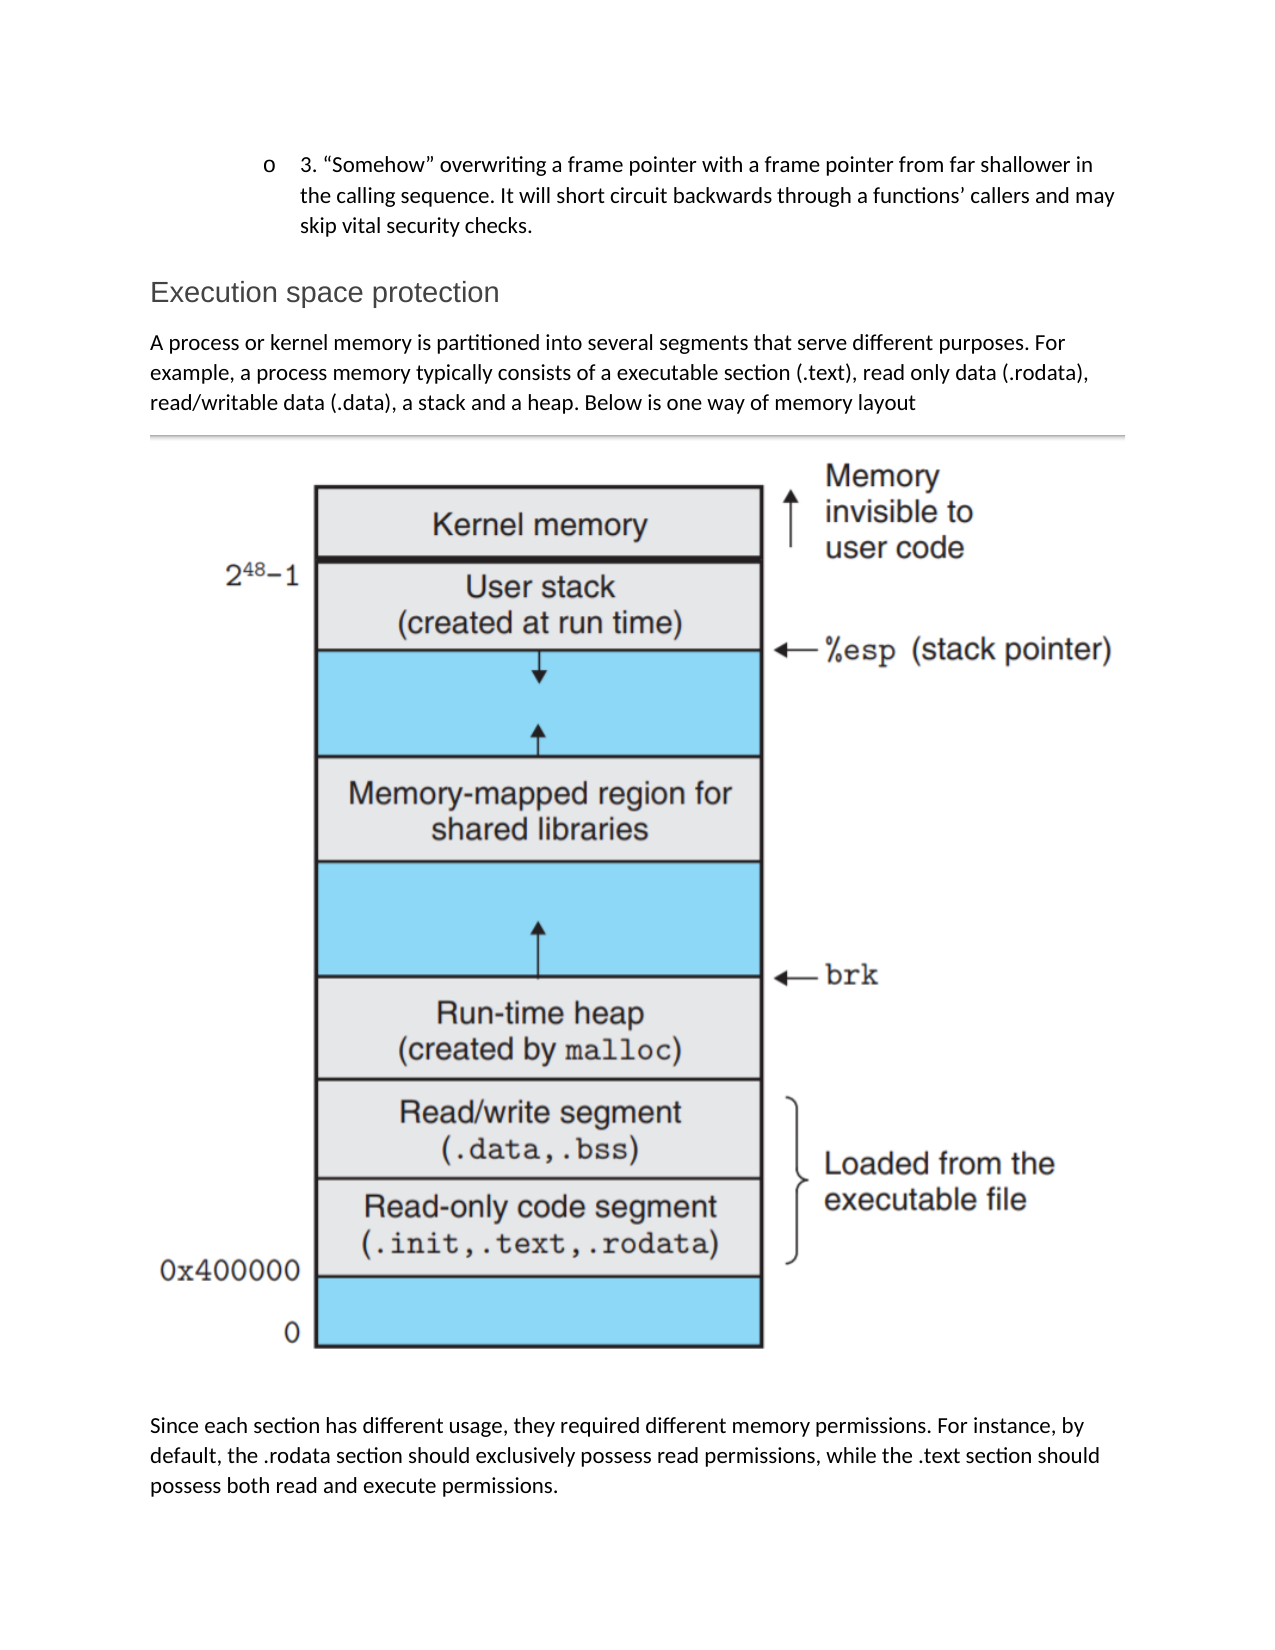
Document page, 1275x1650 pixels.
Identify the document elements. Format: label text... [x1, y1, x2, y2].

text Since each section has different usage, they required different memory permissions. For instance, by default, the .rodata section should exclusively possess read permissions, while the .text section should possess both read and execute permissions. [150, 1411, 1125, 1499]
subtitle Execution space protection [150, 275, 1125, 309]
picture [150, 435, 1125, 1393]
text A process or kernel memory is partitioned into several segments that serve different purposes. For example, a process memory typically consists of a executable section (.text), read only data (.rodata), read/writable data (.data), a stack and a heap. Below is one way of memory layout [150, 328, 1125, 416]
list 3. “Somehow” overwriting a frame pointer with a frame pointer from far shallower in the calling sequence. It will short circuit backwards through a functions’ callers and may skip vital security checks. [262, 150, 1125, 239]
